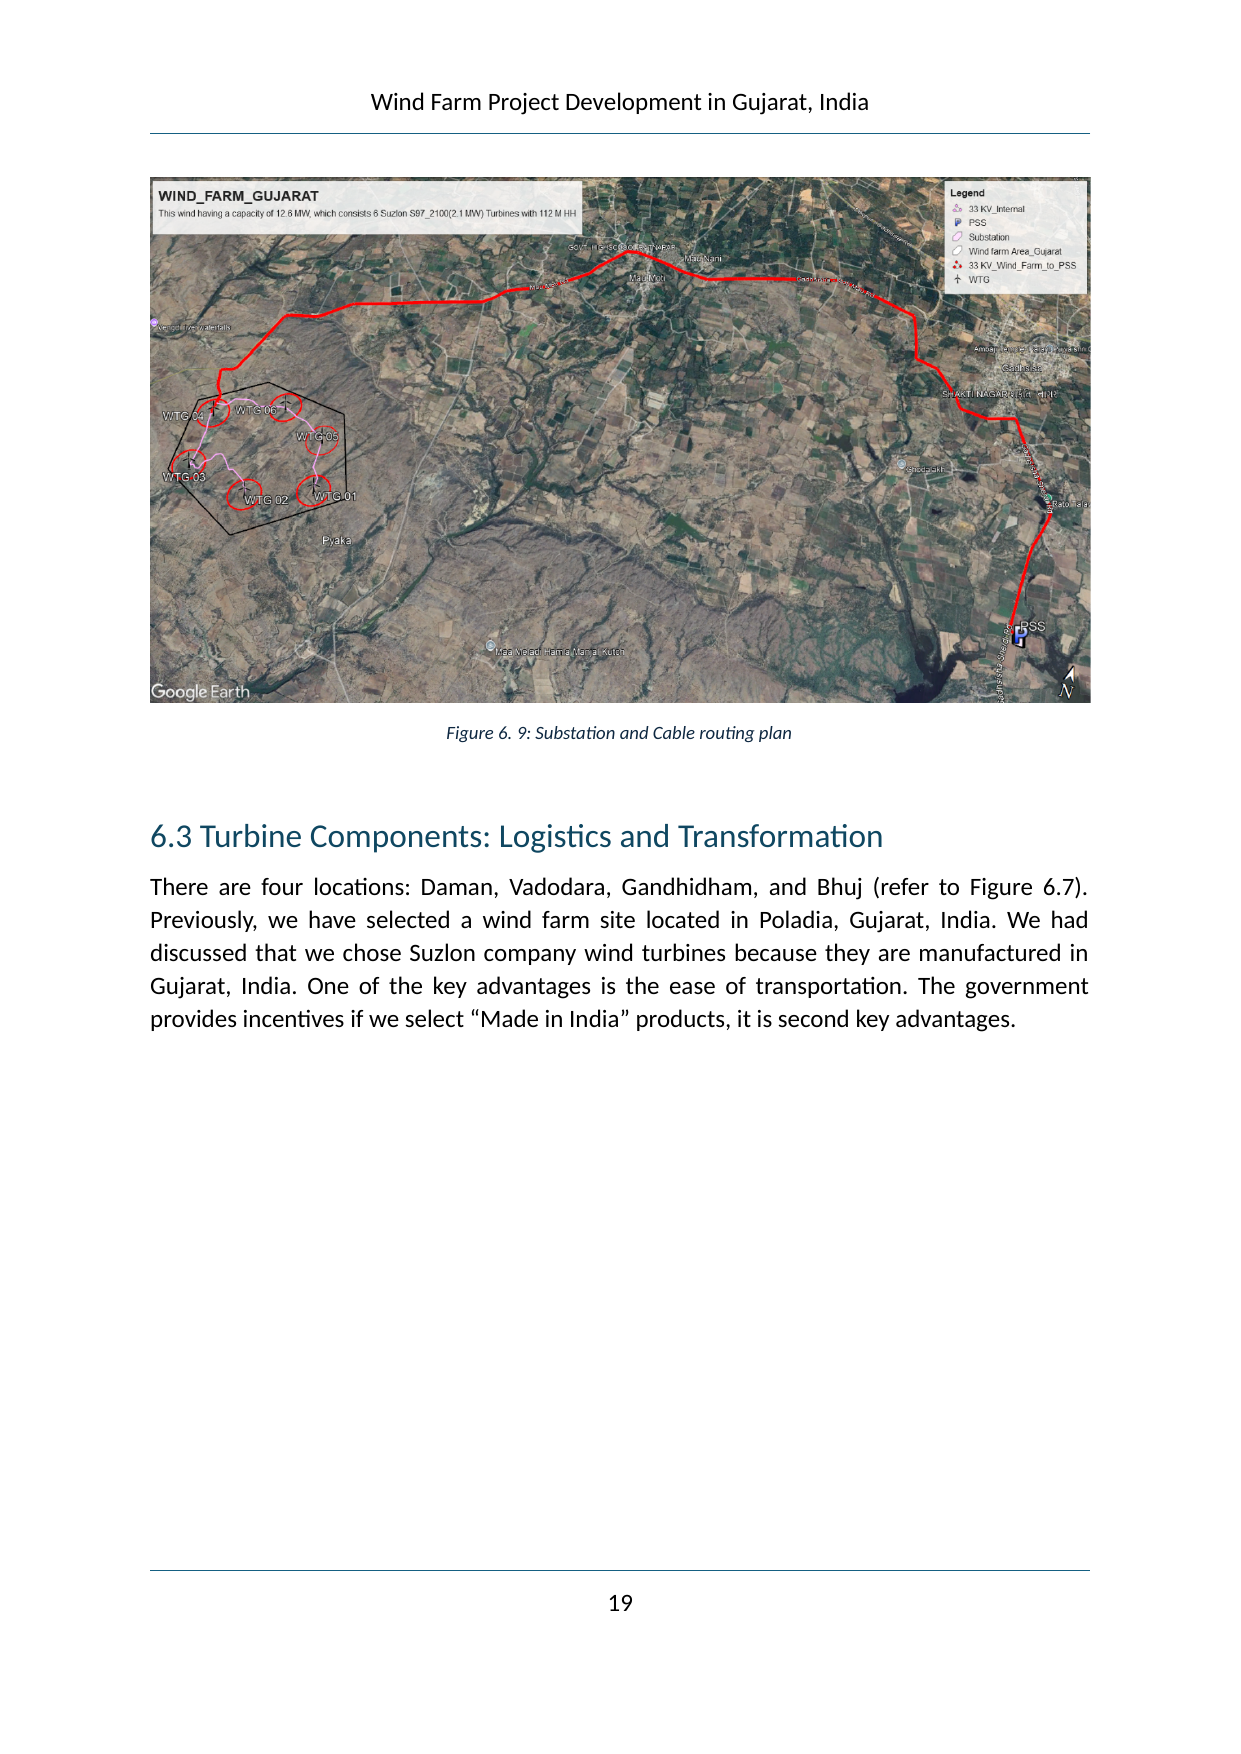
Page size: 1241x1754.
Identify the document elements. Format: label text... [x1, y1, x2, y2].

picture [150, 177, 1091, 703]
text There are four locations: Daman, Vadodara, Gandhidham, and Bhuj (refer to Figure 6.7). Previously, we have selected a wind farm site located in Poladia, Gujarat, India. We had discussed that we chose Suzlon company wind turbines because they are manufactured in Gujarat, India. One of the key advantages is the ease of transportation. The government provides incentives if we select “Made in India” products, it is second key advantages. [150, 871, 1090, 1033]
text Figure 6. : Substation and Cable routing plan [150, 721, 1090, 744]
subtitle 6.3 Turbine Components: Logistics and Transformation [150, 815, 1090, 855]
